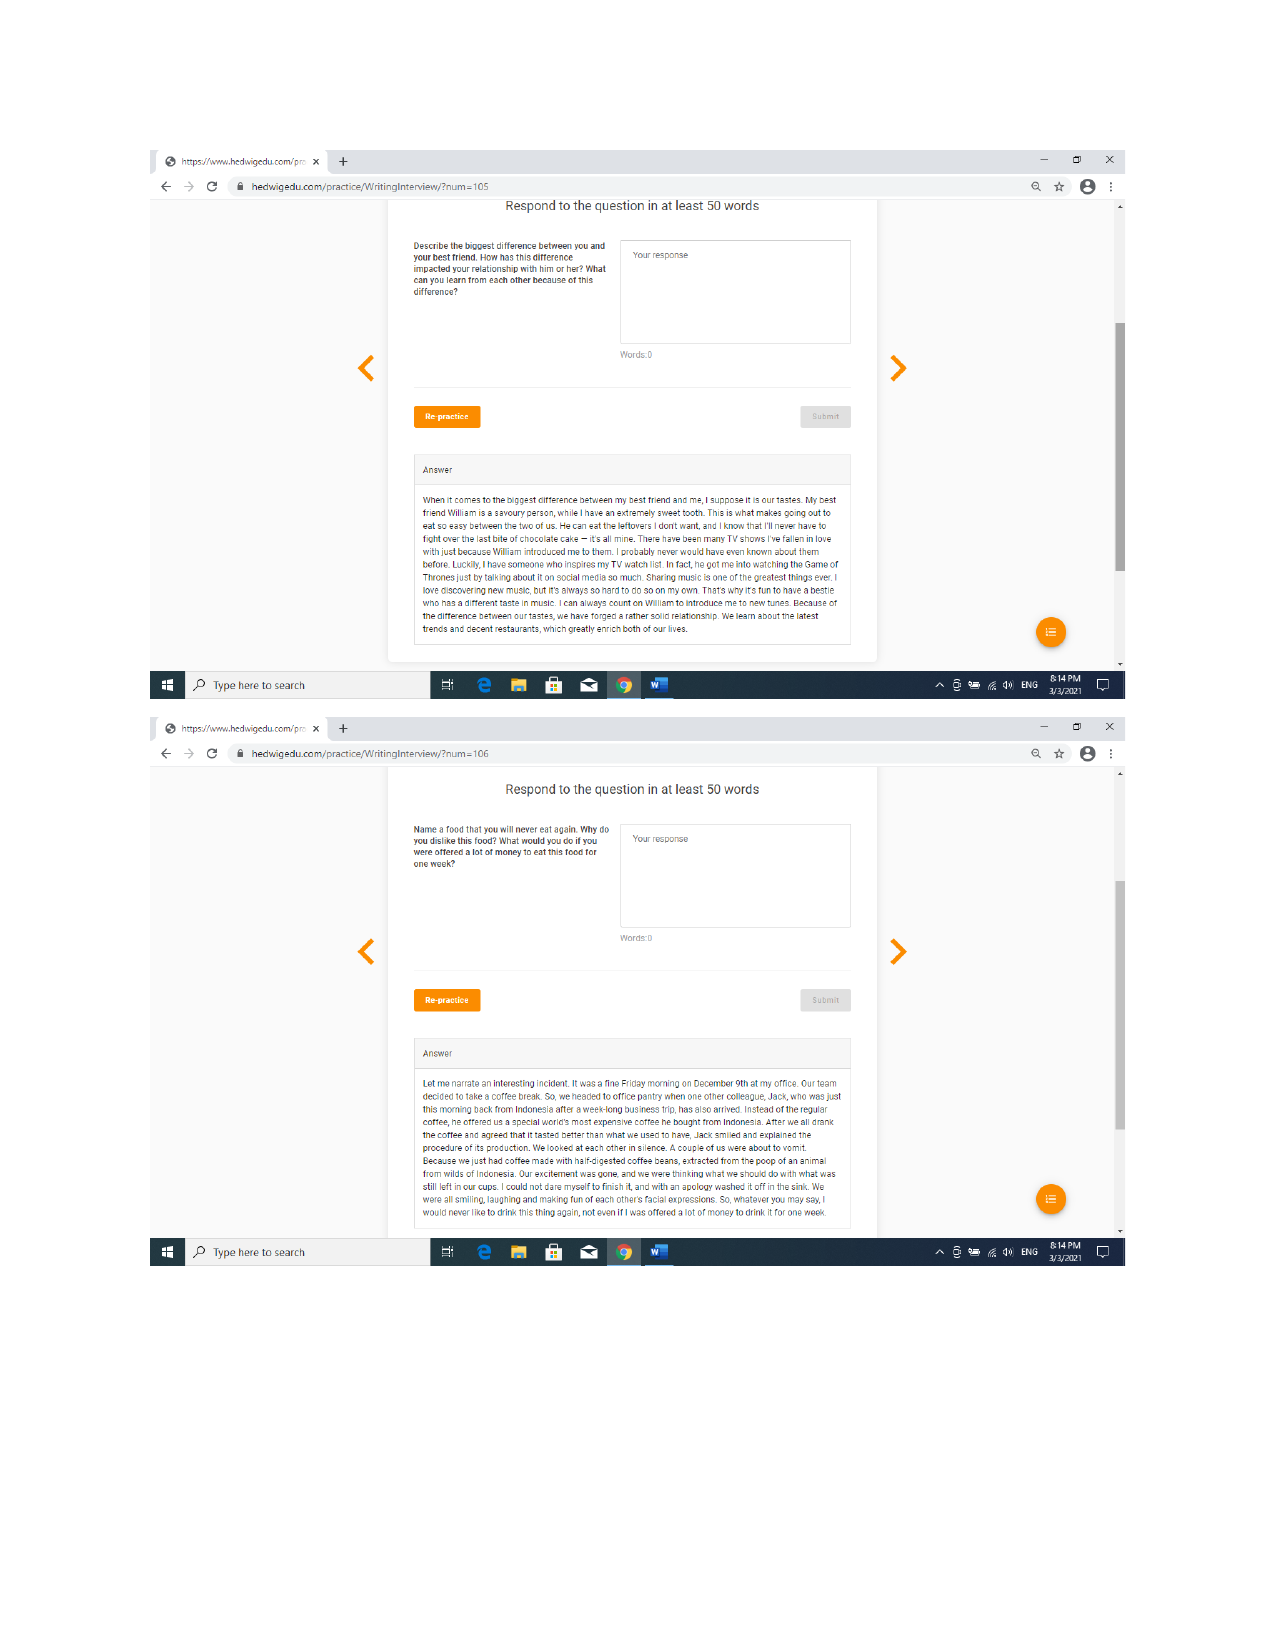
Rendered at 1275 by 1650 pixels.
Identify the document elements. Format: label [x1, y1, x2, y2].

picture [150, 150, 1125, 699]
picture [150, 717, 1125, 1266]
